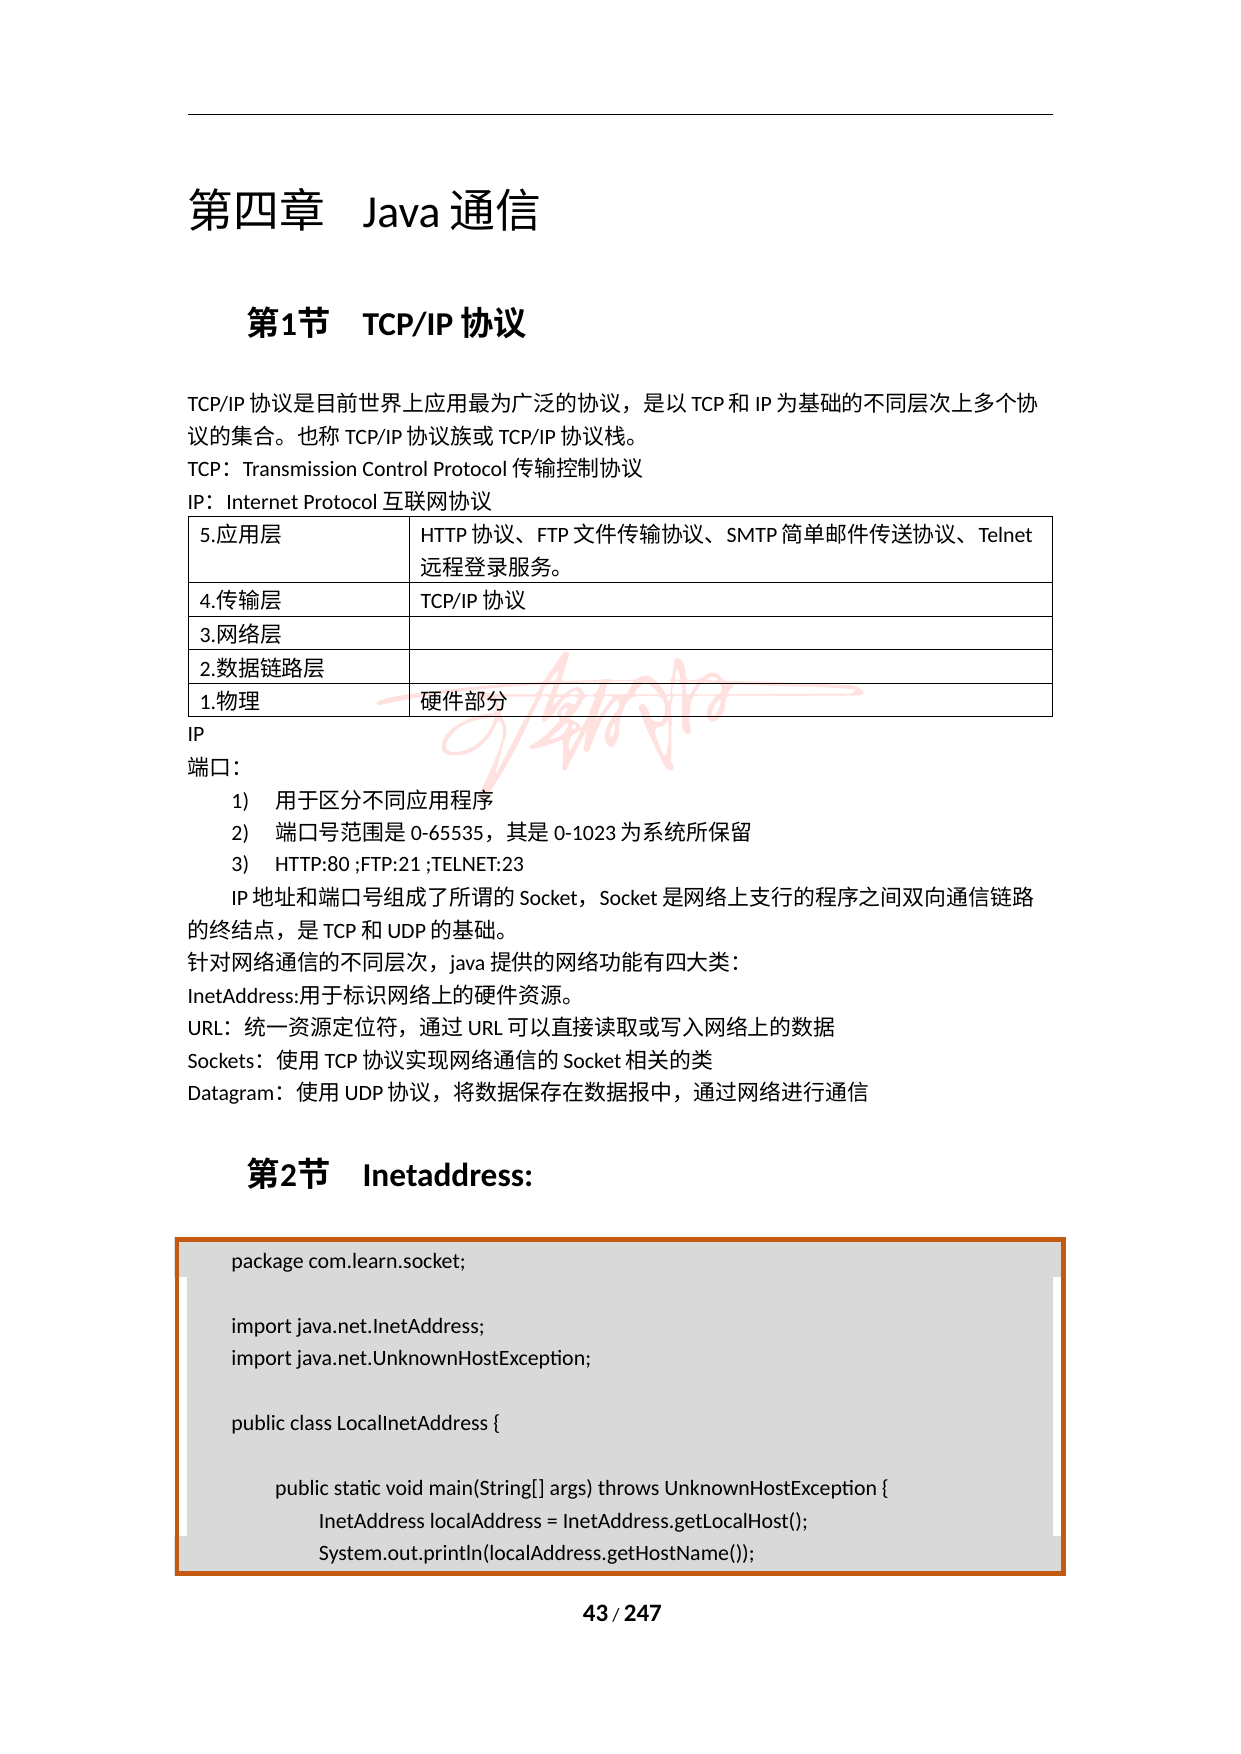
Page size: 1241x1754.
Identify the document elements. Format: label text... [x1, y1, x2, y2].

text public static void main(String[] args) throws UnknownHostException { [187, 1472, 1053, 1504]
list 端口号范围是0-65535，其是0-1023为系统所保留 [231, 815, 1053, 847]
text InetAddress:用于标识网络上的硬件资源。 [187, 977, 1053, 1010]
text public class LocalInetAddress { [187, 1407, 1053, 1439]
text 端口： [187, 750, 1053, 782]
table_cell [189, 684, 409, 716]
text 针对网络通信的不同层次，java提供的网络功能有四大类： [187, 945, 1053, 977]
text import java.net.InetAddress; [187, 1309, 1053, 1342]
text IP [187, 717, 1053, 750]
text import java.net.UnknownHostException; [187, 1342, 1053, 1374]
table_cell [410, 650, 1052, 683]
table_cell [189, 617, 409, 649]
text Java通信 [187, 158, 1053, 256]
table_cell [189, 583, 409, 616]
text Datagram：使用UDP协议，将数据保存在数据报中，通过网络进行通信 [187, 1075, 1053, 1107]
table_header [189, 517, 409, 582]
text IP地址和端口号组成了所谓的Socket，Socket是网络上支行的程序之间双向通信链路的终结点，是TCP和UDP的基础。 [187, 880, 1053, 945]
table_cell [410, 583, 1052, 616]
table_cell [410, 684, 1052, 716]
list HTTP:80 ;FTP:21 ;TELNET:23 [231, 847, 1053, 880]
text InetAddress localAddress = InetAddress.getLocalHost(); [187, 1504, 1053, 1530]
list 用于区分不同应用程序 [231, 782, 1053, 815]
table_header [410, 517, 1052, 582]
list TCP/IP协议 [247, 288, 1031, 353]
text TCP/IP协议是目前世界上应用最为广泛的协议，是以TCP和IP为基础的不同层次上多个协议的集合。也称TCP/IP协议族或TCP/IP协议栈。 [187, 386, 1053, 451]
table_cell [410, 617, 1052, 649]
text Inetaddress: [247, 1140, 1053, 1205]
text Sockets：使用TCP协议实现网络通信的Socket相关的类 [187, 1042, 1053, 1075]
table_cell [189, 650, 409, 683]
text TCP：Transmission Control Protocol 传输控制协议 [187, 451, 1053, 483]
text IP：Internet Protocol 互联网协议 [187, 483, 1053, 516]
text System.out.println(localAddress.getHostName()); [179, 1530, 1061, 1571]
text package com.learn.socket; [179, 1242, 1061, 1277]
text URL：统一资源定位符，通过URL可以直接读取或写入网络上的数据 [187, 1010, 1053, 1042]
